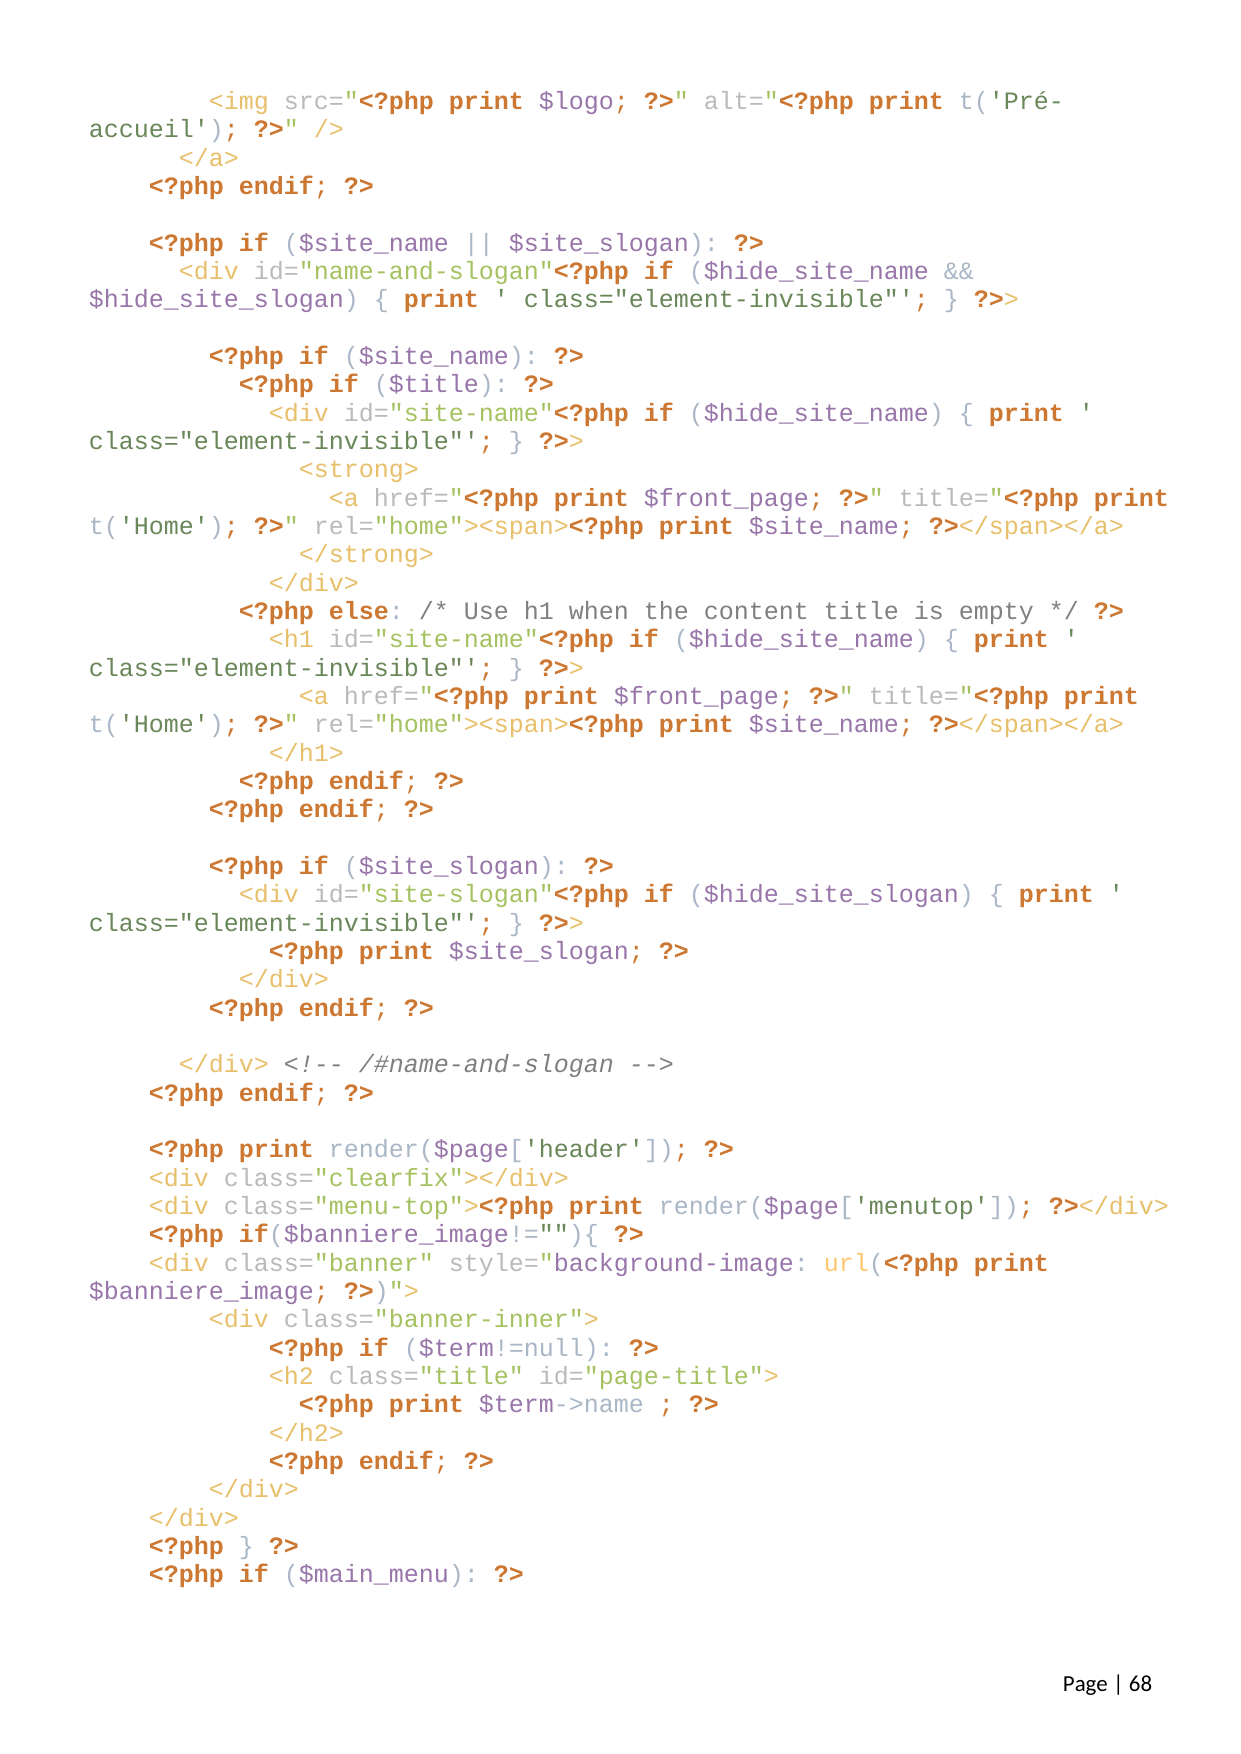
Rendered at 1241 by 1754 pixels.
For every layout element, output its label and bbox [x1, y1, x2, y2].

text [74, 89, 1181, 1590]
